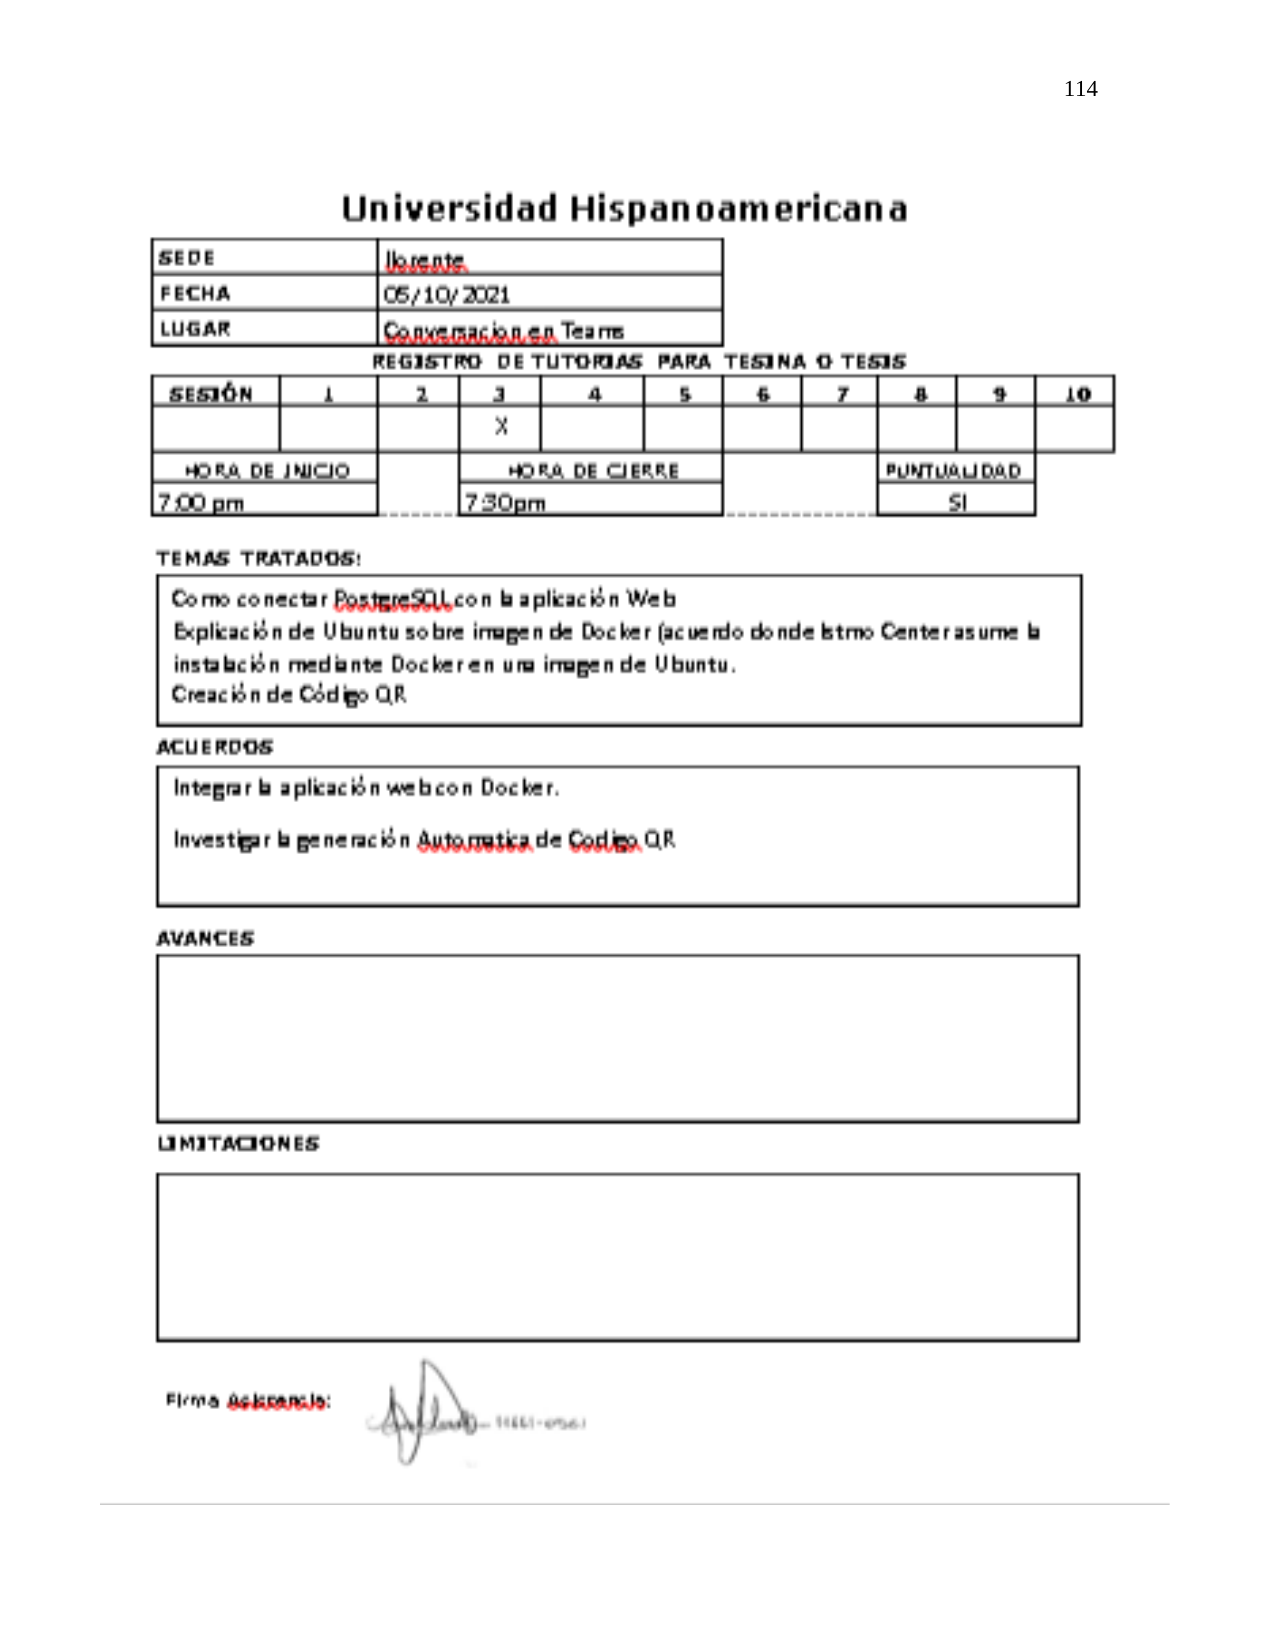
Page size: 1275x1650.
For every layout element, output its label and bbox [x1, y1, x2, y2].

picture [100, 102, 1170, 1505]
